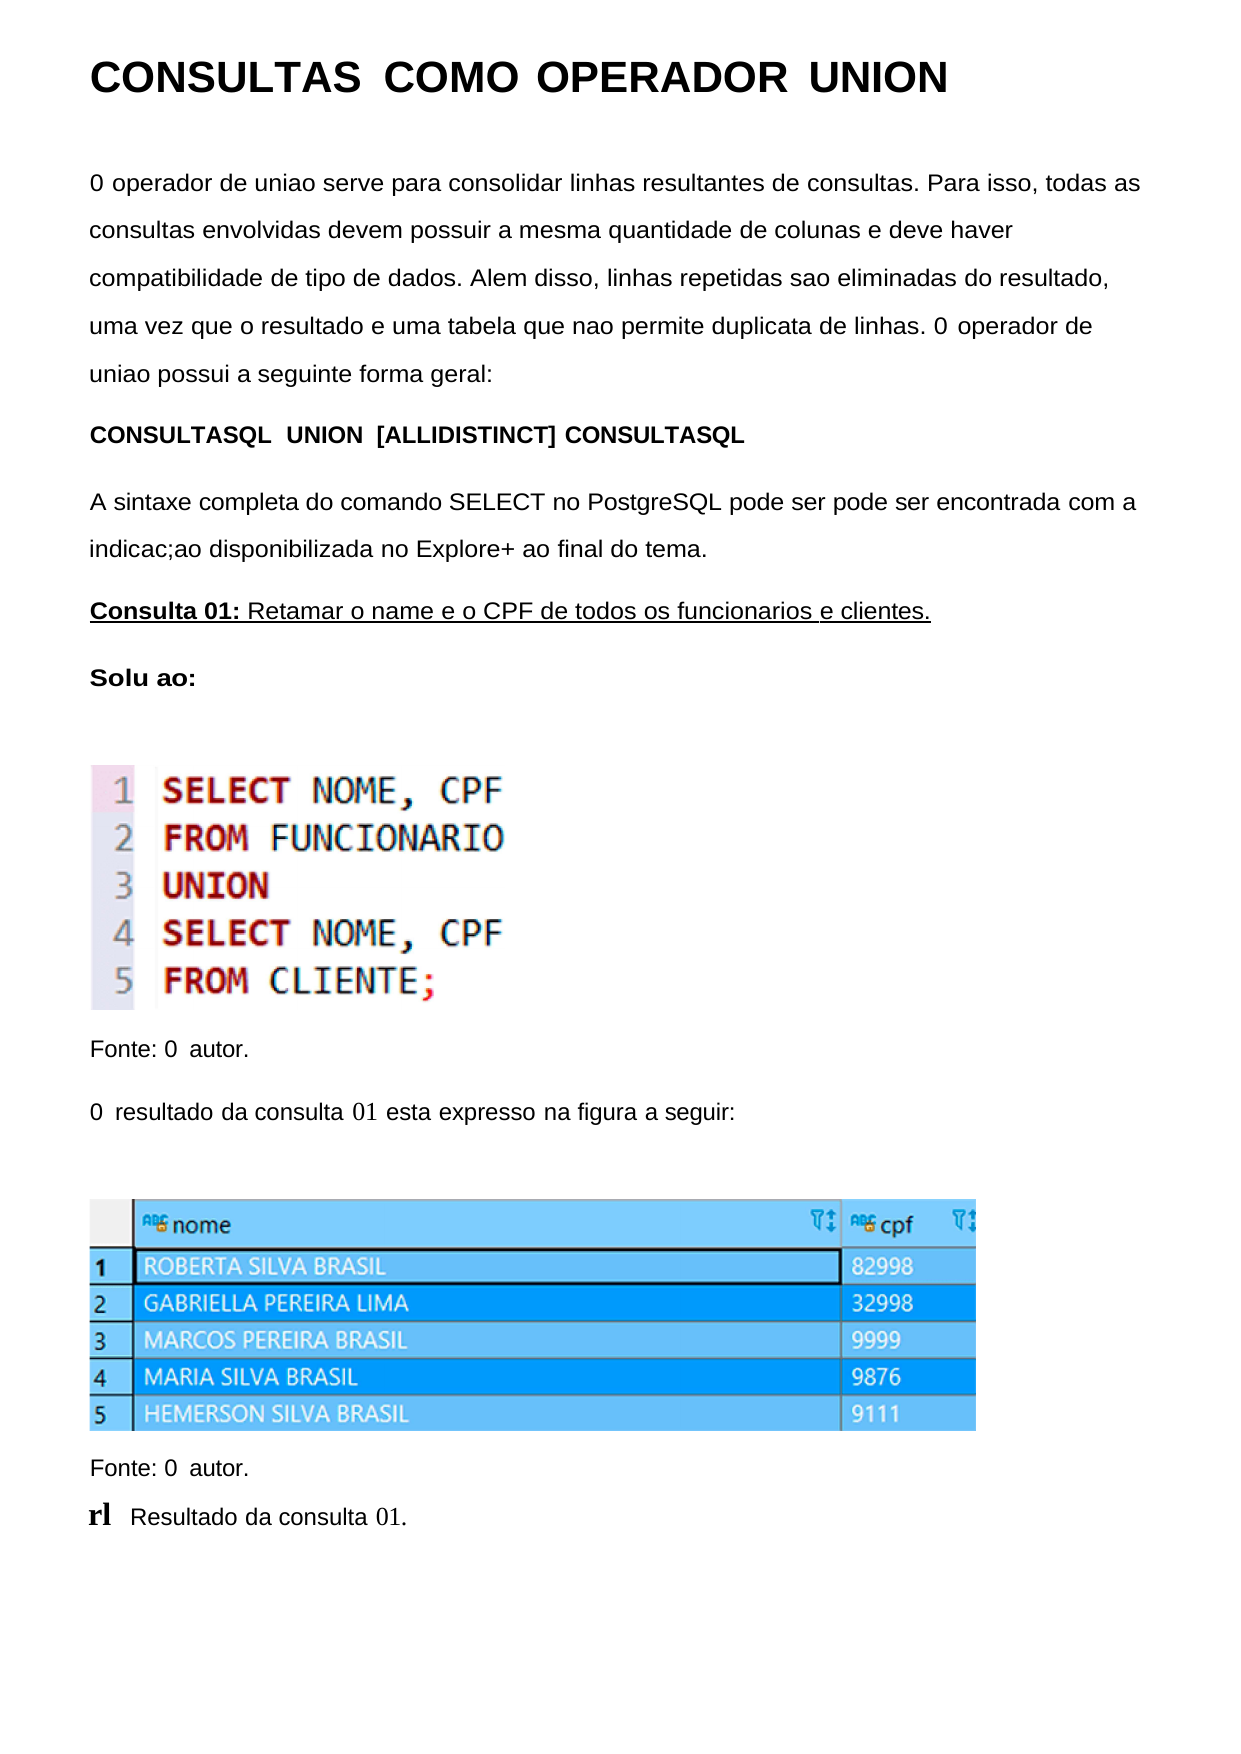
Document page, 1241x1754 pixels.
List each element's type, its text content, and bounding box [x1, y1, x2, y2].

picture [89, 765, 506, 1010]
text A sintaxe completa do comando SELECT no PostgreSQL pode ser pode ser encontrada com a indicac;ao disponibilizada no Explore+ ao final do tema. [89, 488, 1167, 562]
picture [89, 1199, 976, 1431]
subtitle Solu ao: [89, 663, 1167, 691]
text Consulta 01: Retamar o name e o CPF de todos os funcionarios e clientes. [89, 597, 1167, 624]
subtitle CONSULTASQL UNION [ALLIDISTINCT] CONSULTASQL [89, 421, 1167, 449]
subtitle CONSULTAS COMO OPERADOR UNION [89, 52, 1167, 102]
text rl Resultado da consulta 01. [88, 1496, 1167, 1533]
text 0 operador de uniao serve para consolidar linhas resultantes de consultas. Para isso, todas as consultas envolvidas devem possuir a mesma quantidade de colunas e deve haver compatibilidade de tipo de dados. Alem disso, linhas repetidas sao eliminadas do resultado, uma vez que o resultado e uma tabela que nao permite duplicata de linhas. 0 operador de uniao possui a seguinte forma geral: [89, 169, 1150, 387]
text Fonte: 0 autor. [89, 1035, 1167, 1062]
text 0 resultado da consulta 01 esta expresso na figura a seguir: [89, 1096, 1167, 1126]
